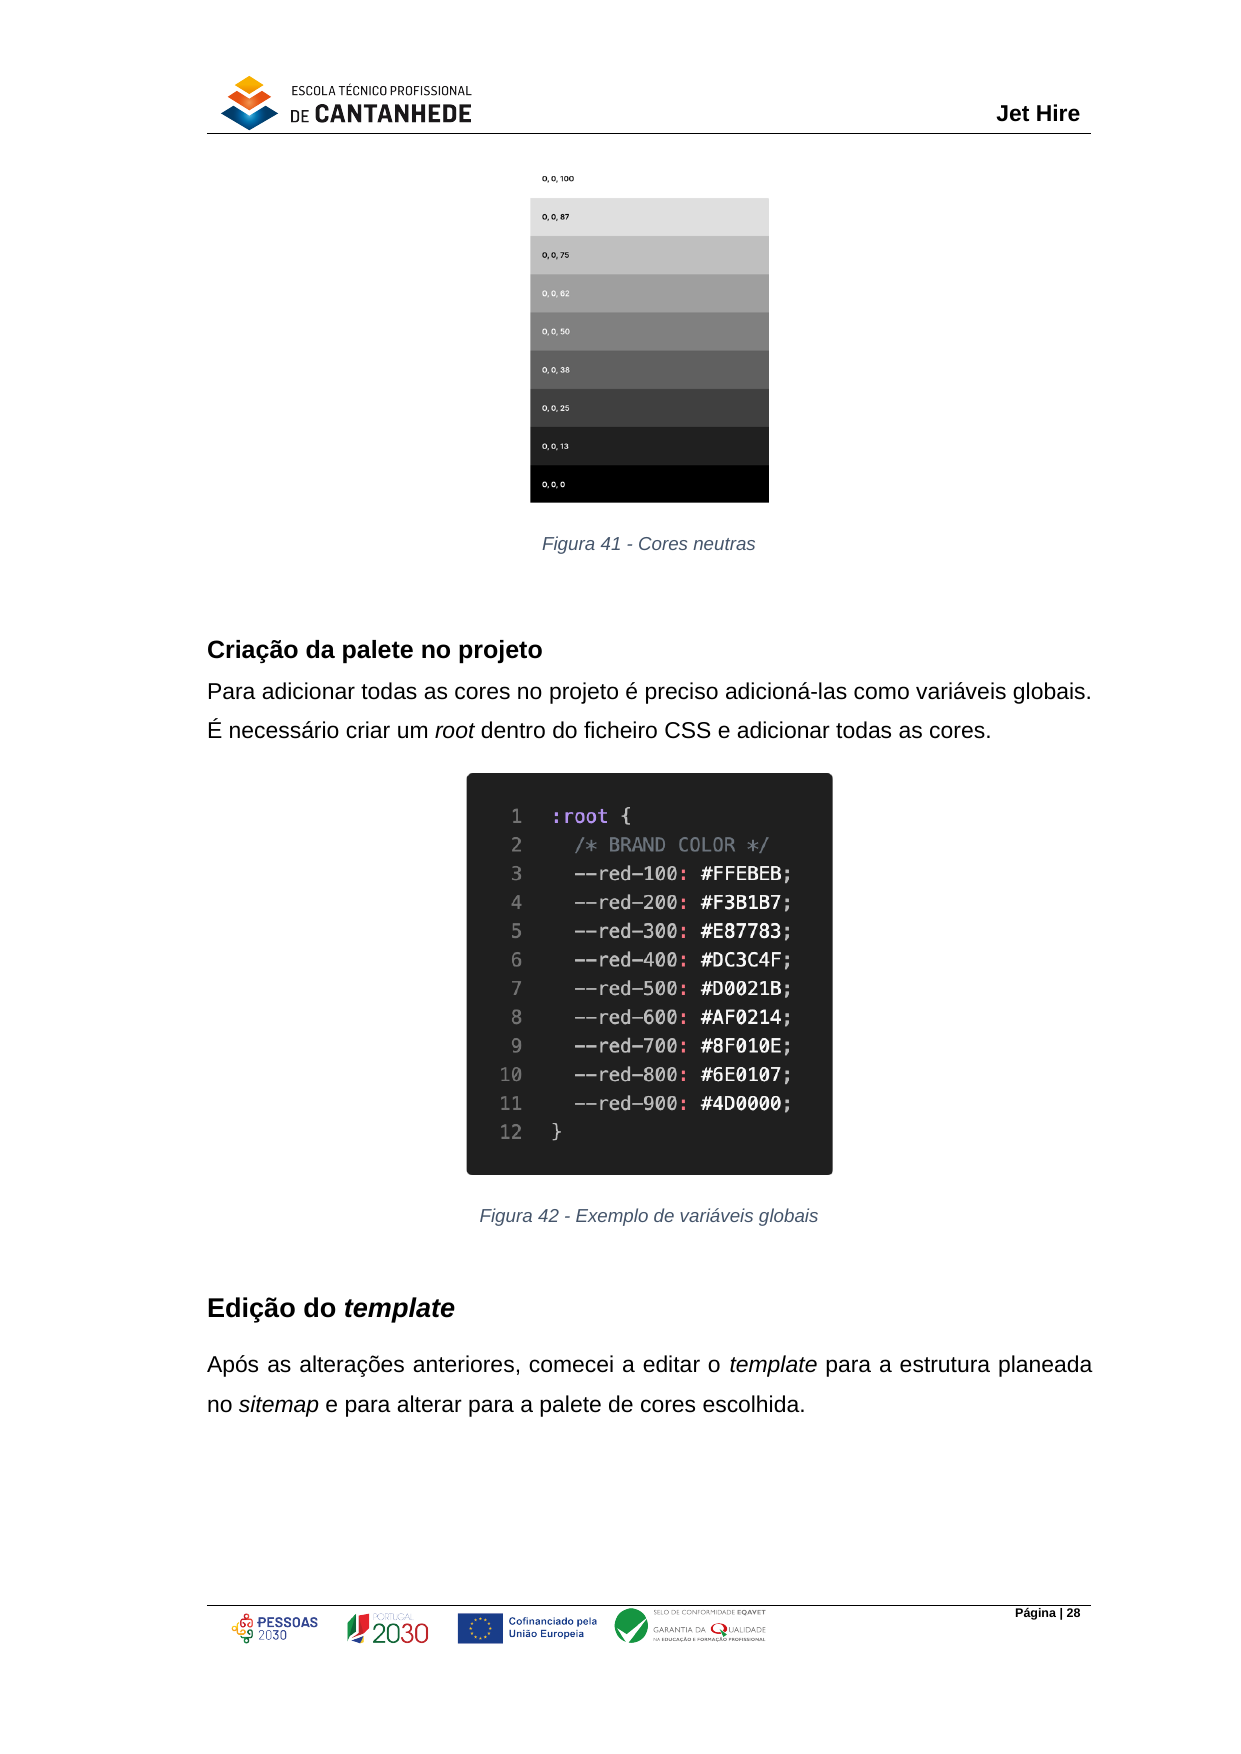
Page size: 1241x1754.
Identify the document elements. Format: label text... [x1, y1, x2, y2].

subtitle Criação da palete no projeto [207, 634, 1092, 663]
text Figura - Exemplo de variáveis globais [207, 1204, 1092, 1226]
picture [614, 1608, 766, 1643]
text Após as alterações anteriores, comecei a editar o template para a estrutura planeada no sitemap e para alterar para a palete de cores escolhida. [207, 1351, 1092, 1417]
picture [466, 773, 833, 1175]
picture [218, 1606, 608, 1654]
text Figura - Cores neutras [207, 532, 1092, 554]
picture [530, 160, 769, 503]
picture [218, 73, 475, 133]
subtitle Edição do template [207, 1292, 1092, 1323]
text Para adicionar todas as cores no projeto é preciso adicioná-las como variáveis globais. É necessário criar um root dentro do ficheiro CSS e adicionar todas as cores. [207, 678, 1092, 743]
